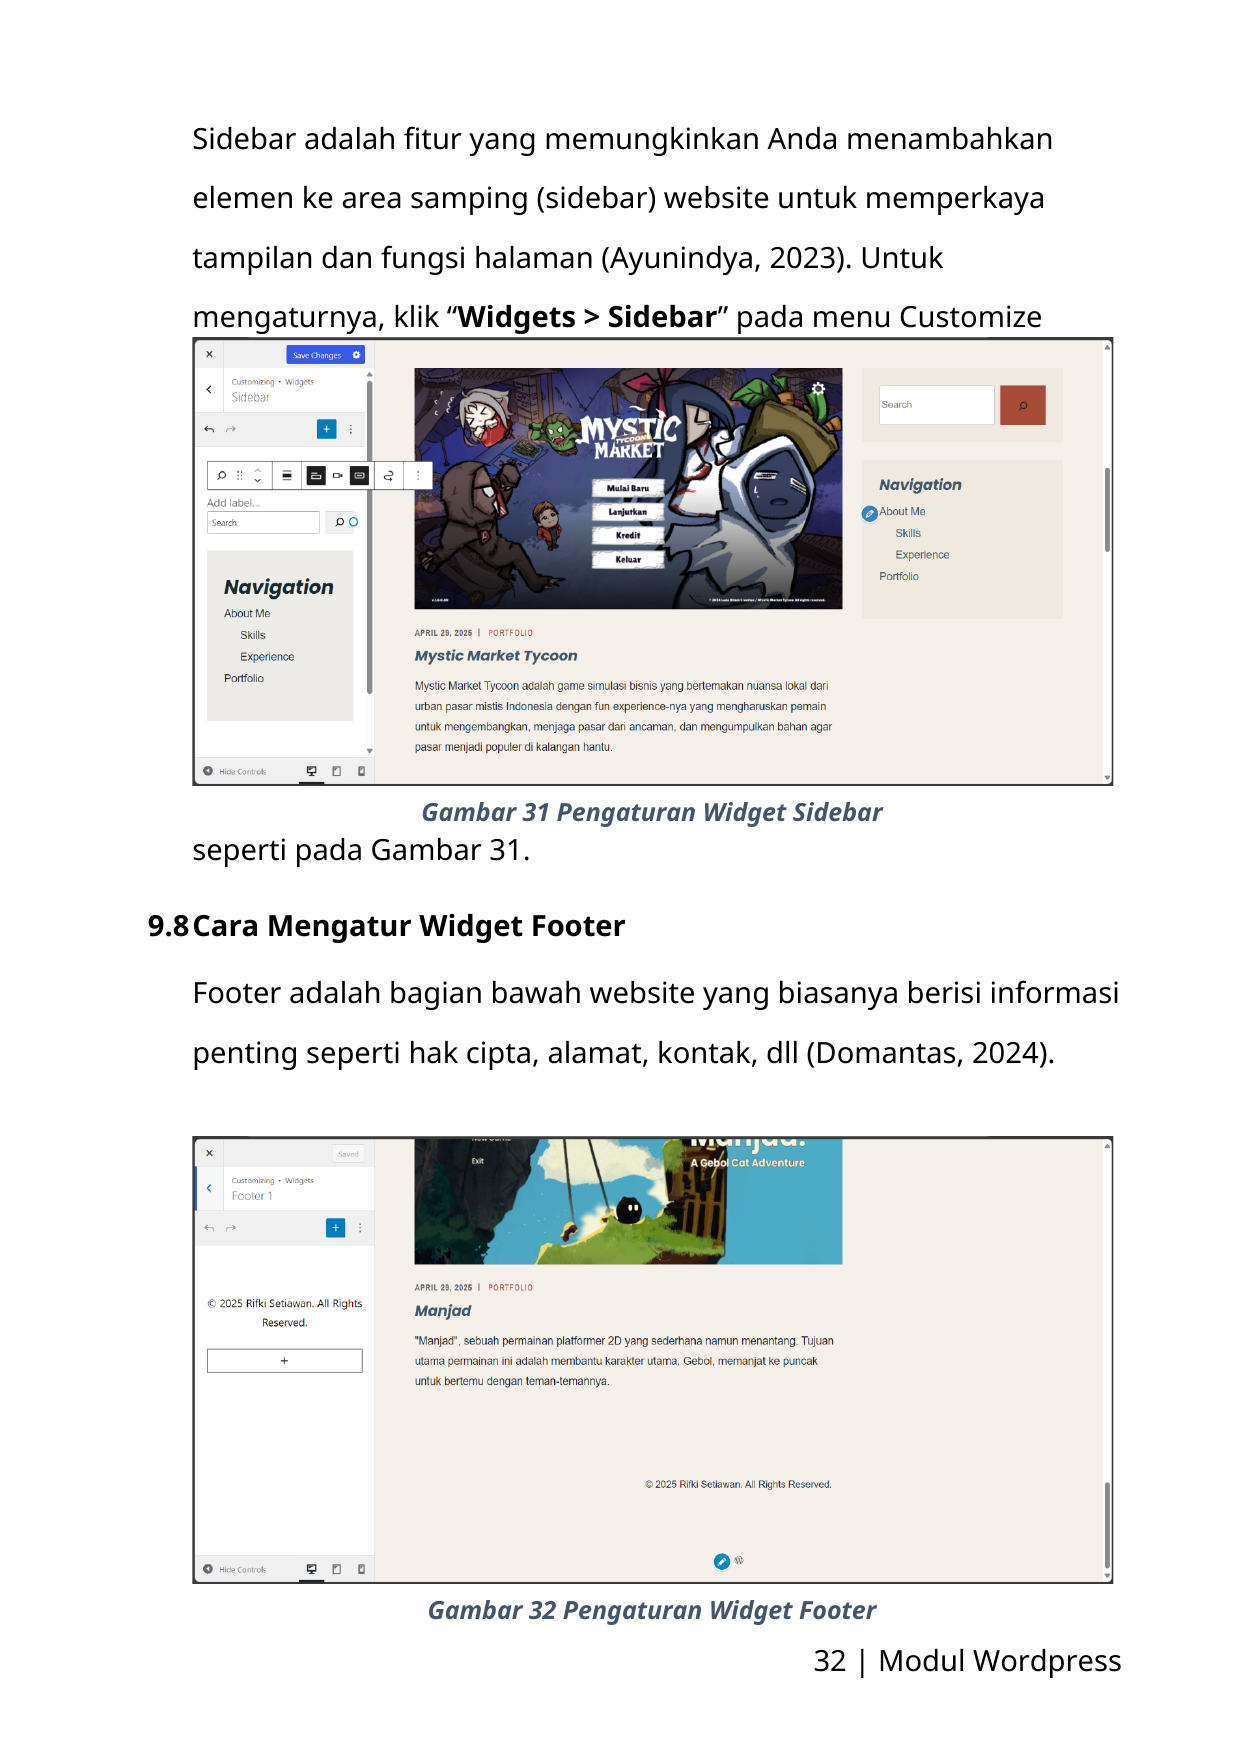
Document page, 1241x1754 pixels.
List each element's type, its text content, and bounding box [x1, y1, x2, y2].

picture [192, 337, 1114, 786]
text Footer adalah bagian bawah website yang biasanya berisi informasi penting seperti hak cipta, alamat, kontak, dll (Domantas, 2024). Anda bisa mengaturnya dengan klik “Widgets > Footer” pada menu Customize seperti pada Gambar 32. [192, 973, 1122, 1072]
subtitle Cara Mengatur Widget Footer [148, 905, 1122, 944]
picture [192, 1136, 1114, 1584]
